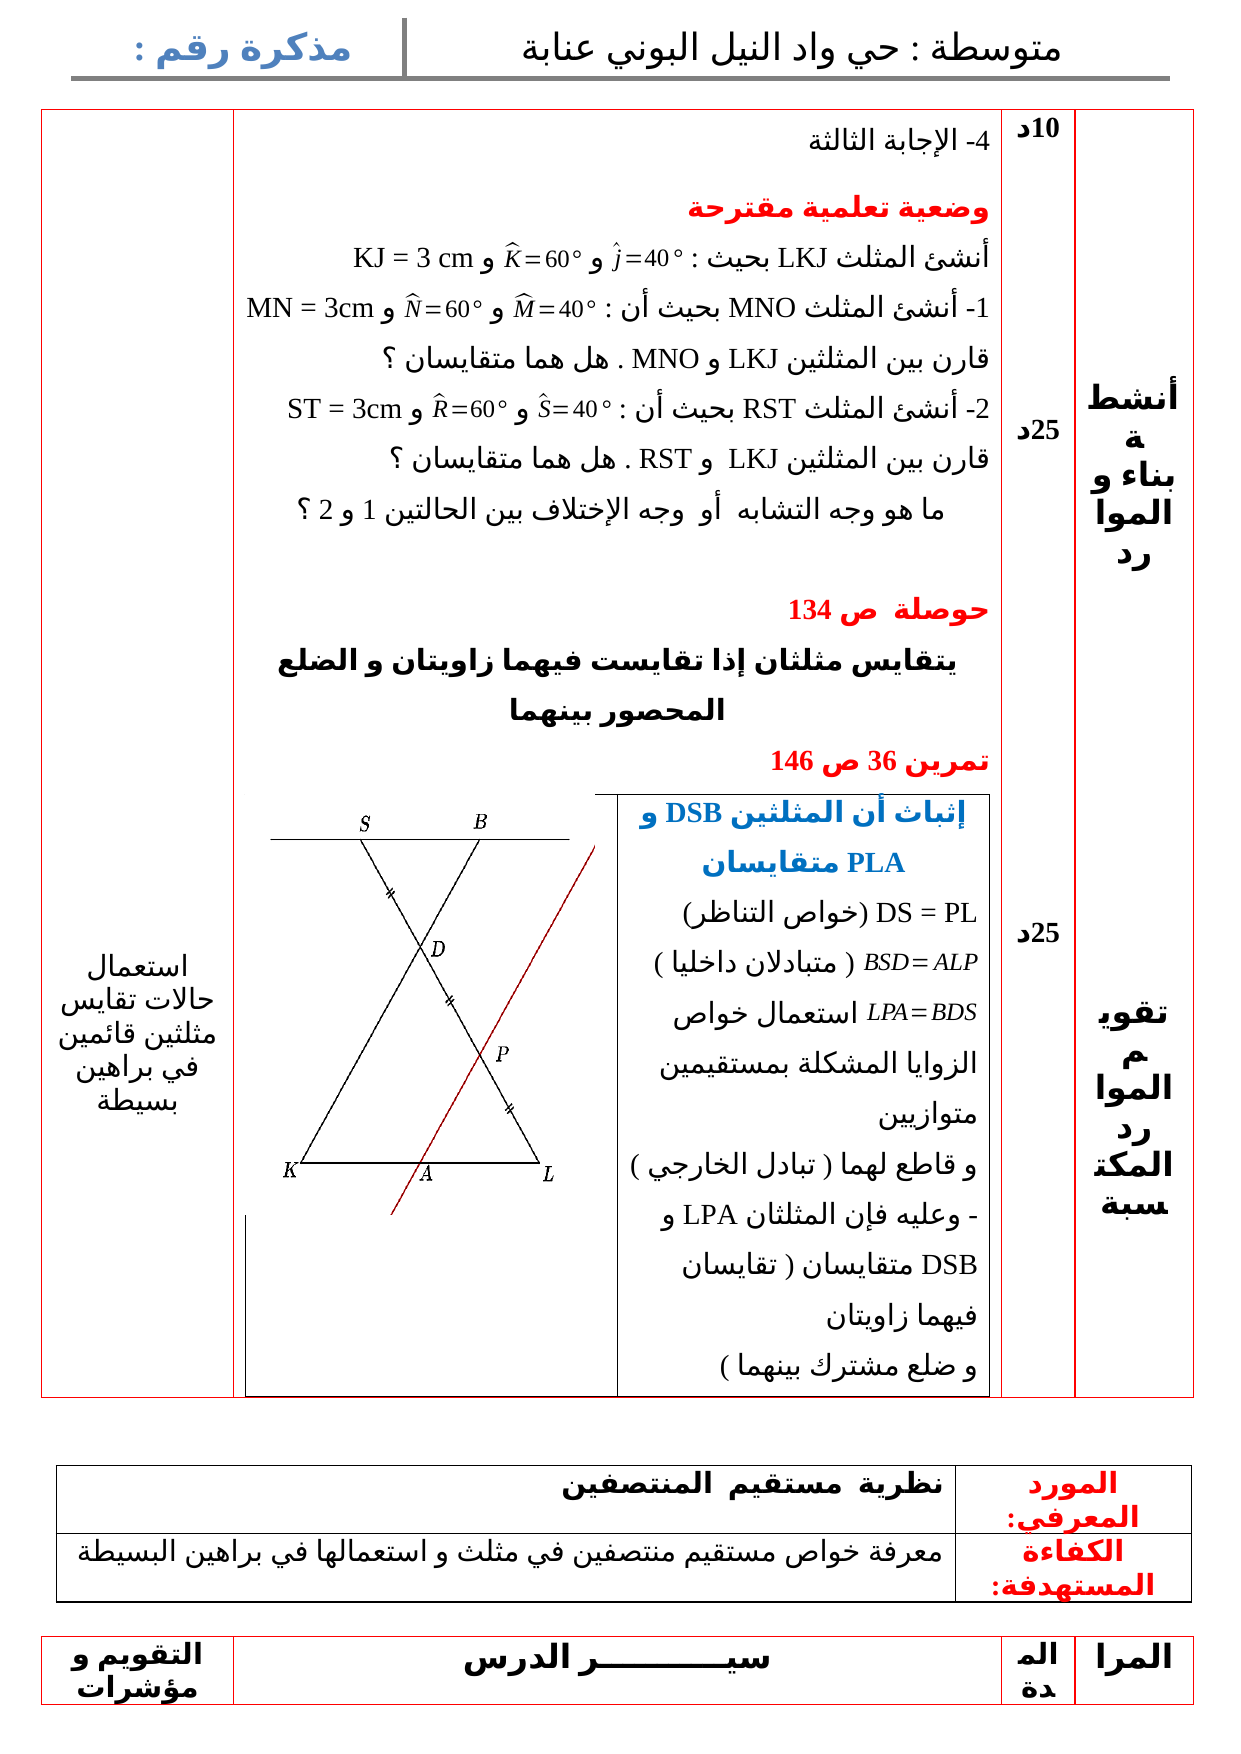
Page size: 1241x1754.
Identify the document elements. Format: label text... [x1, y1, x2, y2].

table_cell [42, 110, 233, 1397]
picture [245, 785, 595, 1215]
table_cell معرفة خواص مستقيم منتصفين في مثلث و استعمالها في براهين البسيطة [57, 1534, 955, 1601]
table_header المدة [1002, 1637, 1074, 1704]
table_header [42, 1637, 233, 1704]
table_header المورد المعرفي: [956, 1466, 1191, 1533]
table_cell الكفاءة المستهدفة: [956, 1534, 1191, 1601]
table_header المراحل [1076, 1637, 1193, 1704]
table_cell 10د 25د 25د [1002, 110, 1074, 1397]
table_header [234, 1637, 1001, 1704]
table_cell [1076, 110, 1193, 1397]
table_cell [234, 110, 1001, 1397]
table_header نظرية مستقيم المنتصفين [57, 1466, 955, 1533]
